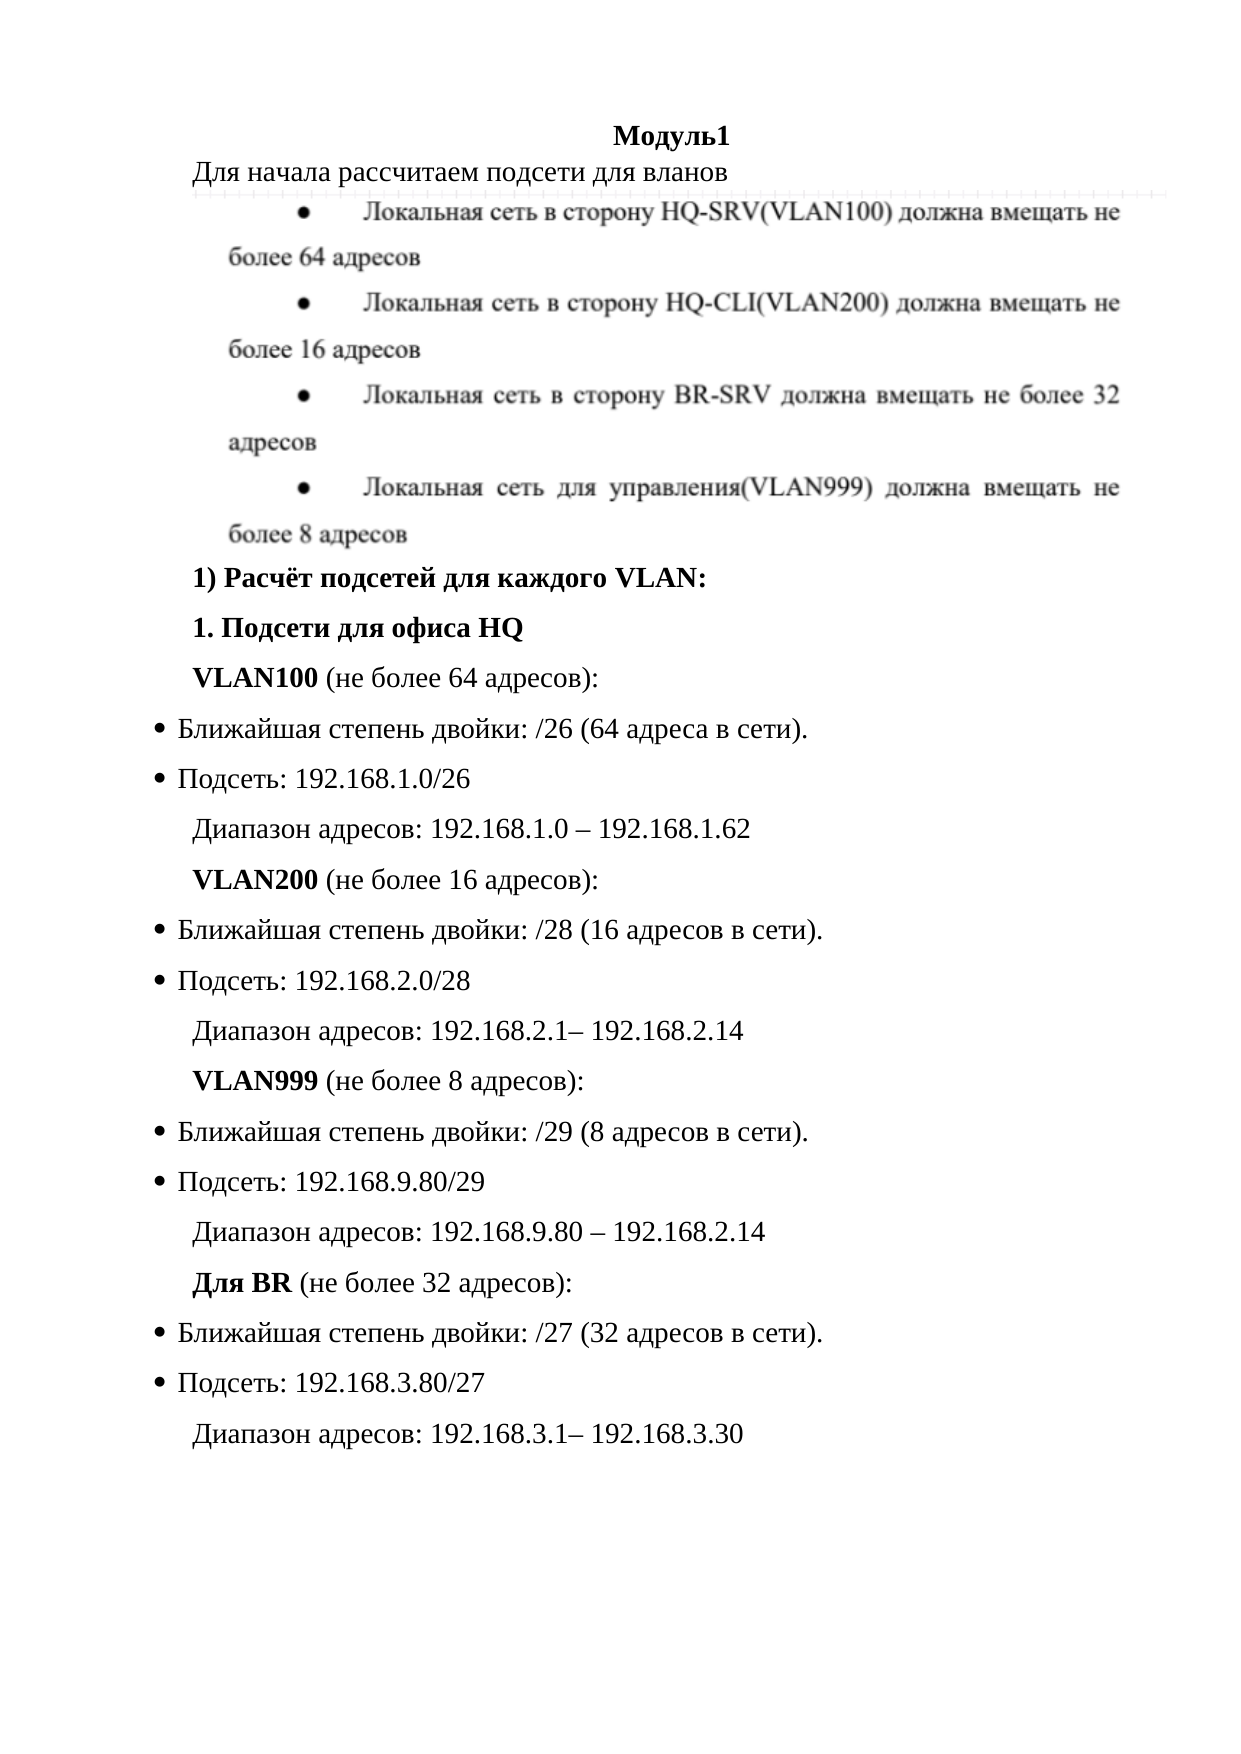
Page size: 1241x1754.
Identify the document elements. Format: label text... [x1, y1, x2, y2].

list Подсеть: 192.168.3.80/27 [154, 1366, 1152, 1399]
picture [192, 190, 1167, 558]
text 1) Расчёт подсетей для каждого VLAN: [192, 560, 1152, 593]
text 1. Подсети для офиса HQ [192, 610, 1152, 644]
list Ближайшая степень двойки: /28 (16 адресов в сети). [154, 912, 1152, 946]
text Диапазон адресов: 192.168.9.80 – 192.168.2.14 [192, 1214, 1152, 1248]
list Ближайшая степень двойки: /29 (8 адресов в сети). [154, 1114, 1152, 1147]
text VLAN200 (не более 16 адресов): [192, 862, 1152, 895]
list Ближайшая степень двойки: /27 (32 адресов в сети). [154, 1315, 1152, 1349]
text Для начала рассчитаем подсети для вланов [192, 154, 1152, 188]
list Подсеть: 192.168.2.0/28 [154, 963, 1152, 996]
text Диапазон адресов: 192.168.2.1– 192.168.2.14 [192, 1013, 1152, 1047]
text VLAN100 (не более 64 адресов): [192, 660, 1152, 694]
text VLAN999 (не более 8 адресов): [192, 1063, 1152, 1097]
text Диапазон адресов: 192.168.3.1– 192.168.3.30 [192, 1416, 1152, 1449]
text Модуль1 [192, 118, 1152, 152]
text Диапазон адресов: 192.168.1.0 – 192.168.1.62 [192, 812, 1152, 845]
list Ближайшая степень двойки: /26 (64 адреса в сети). [154, 711, 1152, 744]
list Подсеть: 192.168.9.80/29 [154, 1164, 1152, 1198]
text Для BR (не более 32 адресов): [192, 1265, 1152, 1298]
list Подсеть: 192.168.1.0/26 [154, 761, 1152, 795]
